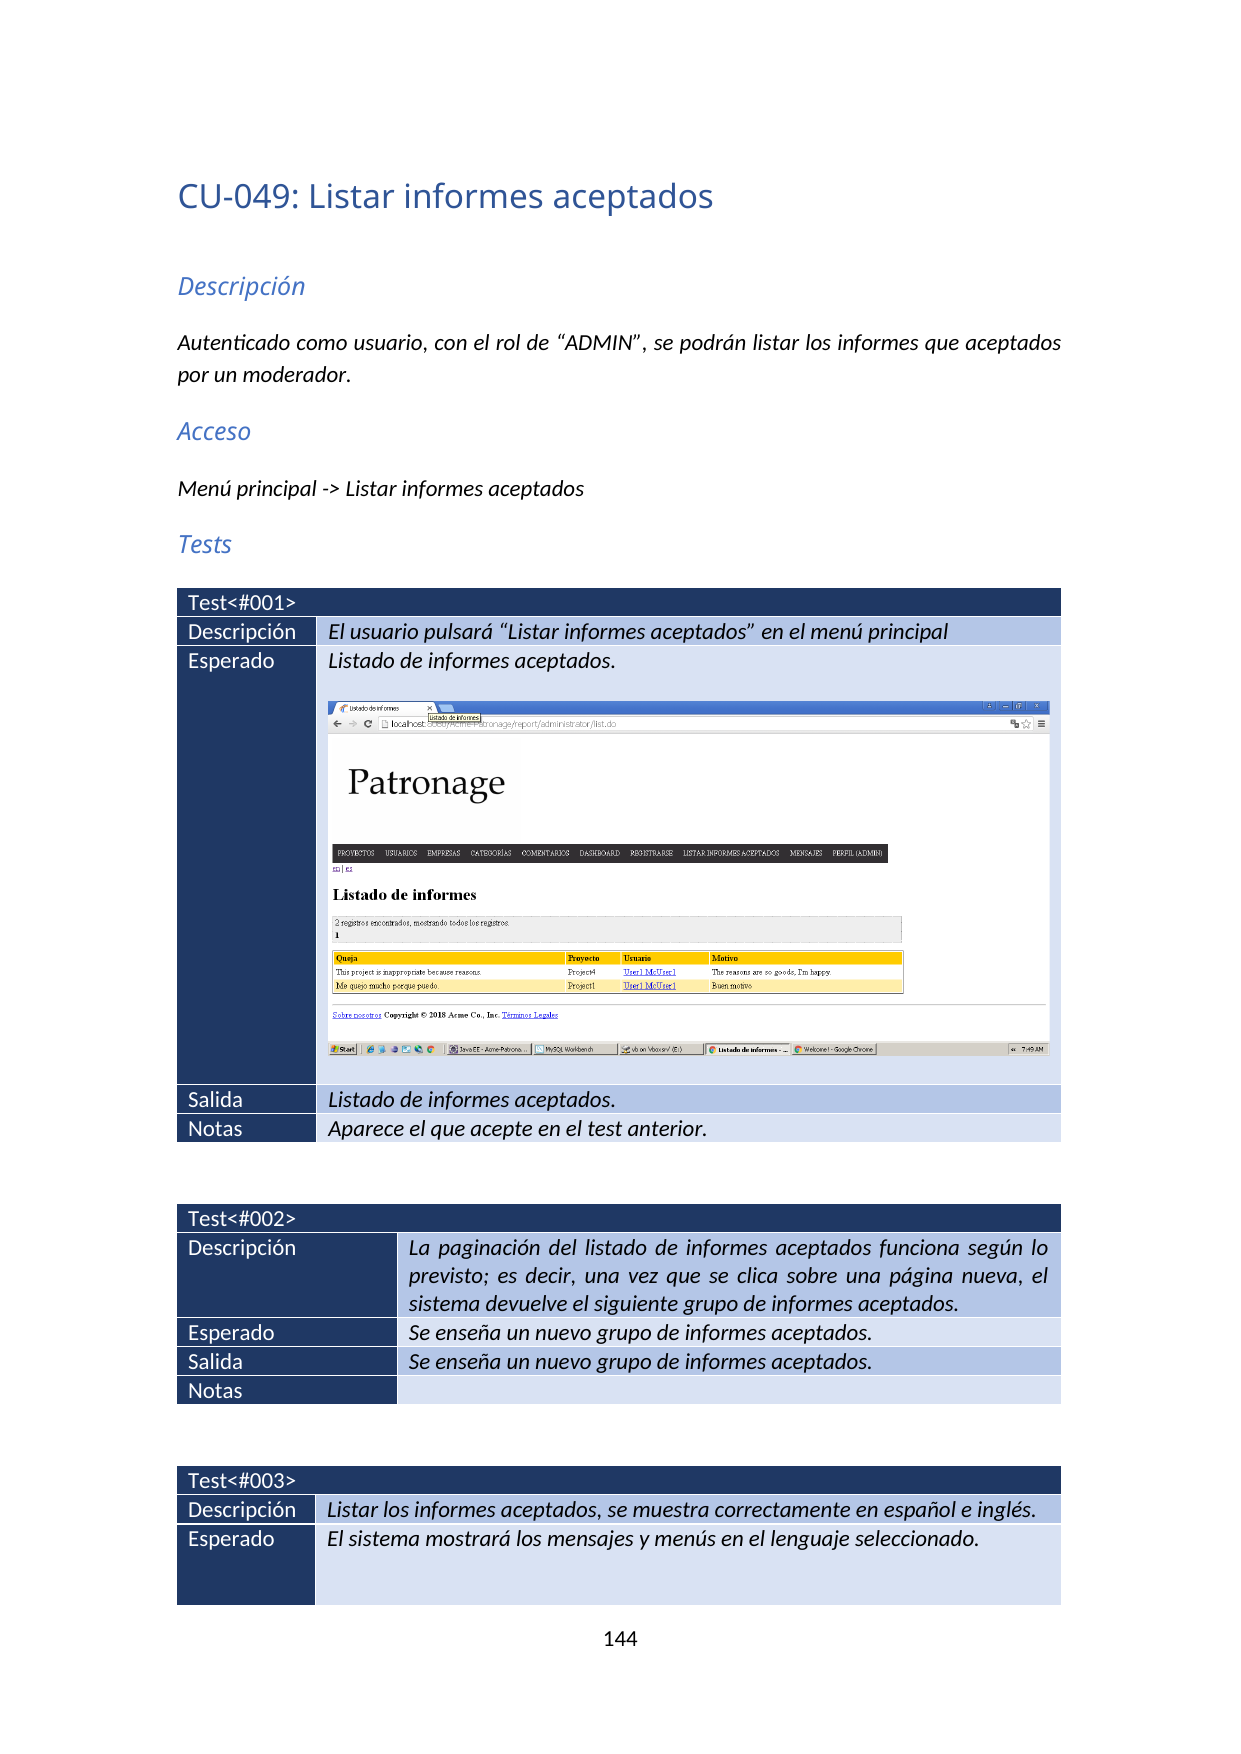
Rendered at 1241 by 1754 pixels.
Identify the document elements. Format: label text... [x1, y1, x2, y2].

table_cell Salida [177, 1085, 316, 1113]
table_cell Aparece el que acepte en el test anterior. [317, 1114, 1061, 1142]
table_cell Descripción [177, 1233, 397, 1317]
table_cell Descripción [177, 617, 316, 645]
text Descripción [177, 268, 1063, 302]
picture [328, 701, 1050, 1056]
table_header Test<#001> [177, 588, 1061, 616]
table_cell Se enseña un nuevo grupo de informes aceptados. [398, 1318, 1061, 1346]
table_cell Descripción [177, 1495, 315, 1523]
table_cell Salida [177, 1347, 397, 1375]
text Menú principal -> Listar informes aceptados [177, 474, 1063, 502]
table_cell Notas [177, 1114, 316, 1142]
table_cell Listar los informes aceptados, se muestra correctamente en español e inglés. [316, 1495, 1061, 1523]
table_cell [398, 1376, 1061, 1404]
table_cell El usuario pulsará “Listar informes aceptados” en el menú principal [317, 617, 1061, 645]
table_cell Esperado [177, 1318, 397, 1346]
table_header Test<#002> [177, 1204, 1061, 1232]
table_cell Listado de informes aceptados. [317, 646, 1061, 1084]
text Tests [177, 527, 1063, 561]
table_cell Esperado [177, 1525, 315, 1605]
table_header Test<#003> [177, 1466, 1061, 1494]
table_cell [316, 1525, 1061, 1605]
table_cell Listado de informes aceptados. [317, 1085, 1061, 1113]
subtitle CU-049: Listar informes aceptados [177, 173, 1063, 218]
table_cell Se enseña un nuevo grupo de informes aceptados. [398, 1347, 1061, 1375]
table_cell Notas [177, 1376, 397, 1404]
text Autenticado como usuario, con el rol de “ADMIN”, se podrán listar los informes que aceptados por un moderador. [177, 328, 1063, 389]
table_cell Esperado [177, 646, 316, 1084]
text Acceso [177, 414, 1063, 448]
table_cell La paginación del listado de informes aceptados funciona según lo previsto; es decir, una vez que se clica sobre una página nueva, el sistema devuelve el siguiente grupo de informes aceptados. [398, 1233, 1061, 1317]
